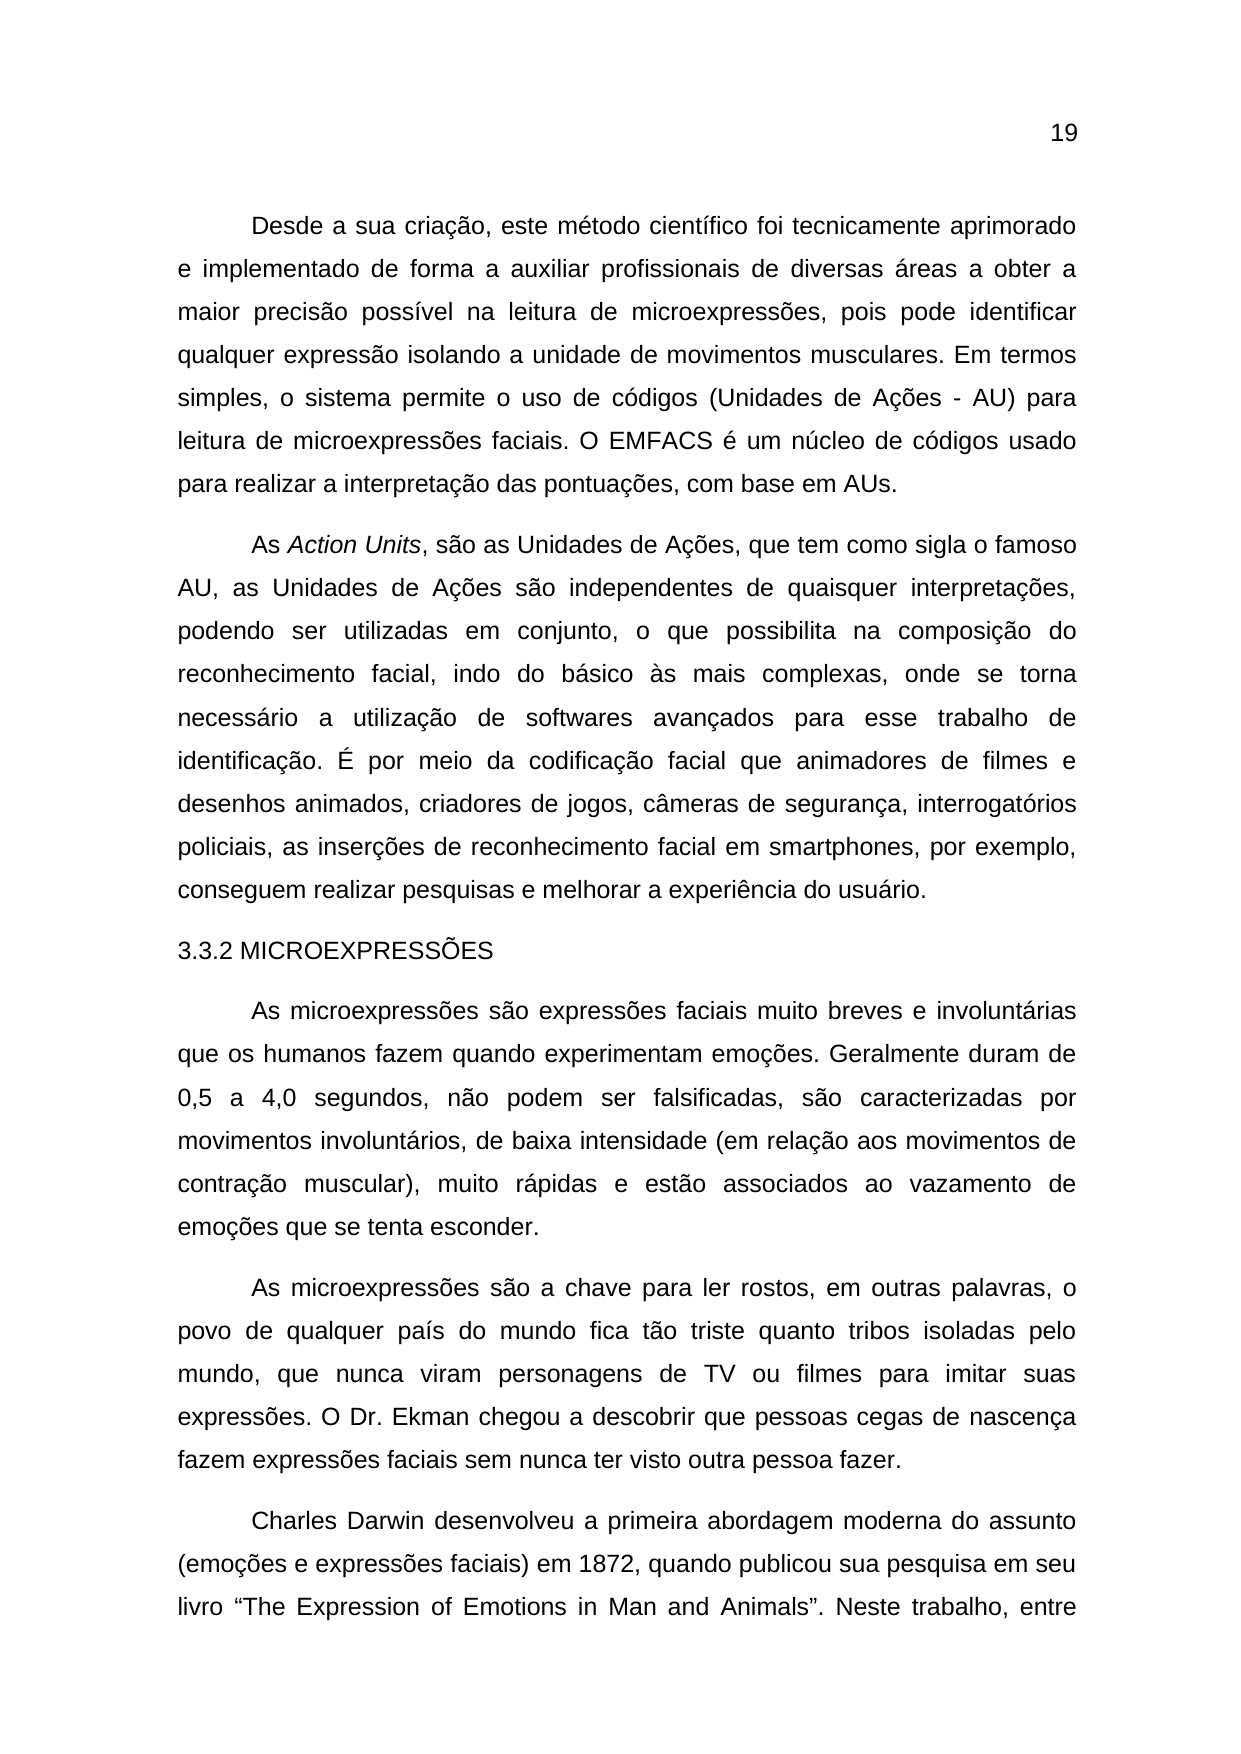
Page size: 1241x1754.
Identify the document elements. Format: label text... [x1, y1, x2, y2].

text As Action Units, são as Unidades de Ações, que tem como sigla o famoso AU, as Unidades de Ações são independentes de quaisquer interpretações, podendo ser utilizadas em conjunto, o que possibilita na composição do reconhecimento facial, indo do básico às mais complexas, onde se torna necessário a utilização de softwares avançados para esse trabalho de identificação. É por meio da codificação facial que animadores de filmes e desenhos animados, criadores de jogos, câmeras de segurança, interrogatórios policiais, as inserções de reconhecimento facial em smartphones, por exemplo, conseguem realizar pesquisas e melhorar a experiência do usuário. [177, 530, 1078, 904]
text As microexpressões são a chave para ler rostos, em outras palavras, o povo de qualquer país do mundo fica tão triste quanto tribos isoladas pelo mundo, que nunca viram personagens de TV ou filmes para imitar suas expressões. O Dr. Ekman chegou a descobrir que pessoas cegas de nascença fazem expressões faciais sem nunca ter visto outra pessoa fazer. [177, 1272, 1078, 1474]
text As microexpressões são expressões faciais muito breves e involuntárias que os humanos fazem quando experimentam emoções. Geralmente duram de 0,5 a 4,0 segundos, não podem ser falsificadas, são caracterizadas por movimentos involuntários, de baixa intensidade (em relação aos movimentos de contração muscular), muito rápidas e estão associados ao vazamento de emoções que se tenta esconder. [177, 996, 1078, 1241]
subtitle 3.3.2 Microexpressões [177, 936, 1078, 964]
text Desde a sua criação, este método científico foi tecnicamente aprimorado e implementado de forma a auxiliar profissionais de diversas áreas a obter a maior precisão possível na leitura de microexpressões, pois pode identificar qualquer expressão isolando a unidade de movimentos musculares. Em termos simples, o sistema permite o uso de códigos (Unidades de Ações - AU) para leitura de microexpressões faciais. O EMFACS é um núcleo de códigos usado para realizar a interpretação das pontuações, com base em AUs. [177, 211, 1078, 498]
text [177, 1506, 1078, 1621]
